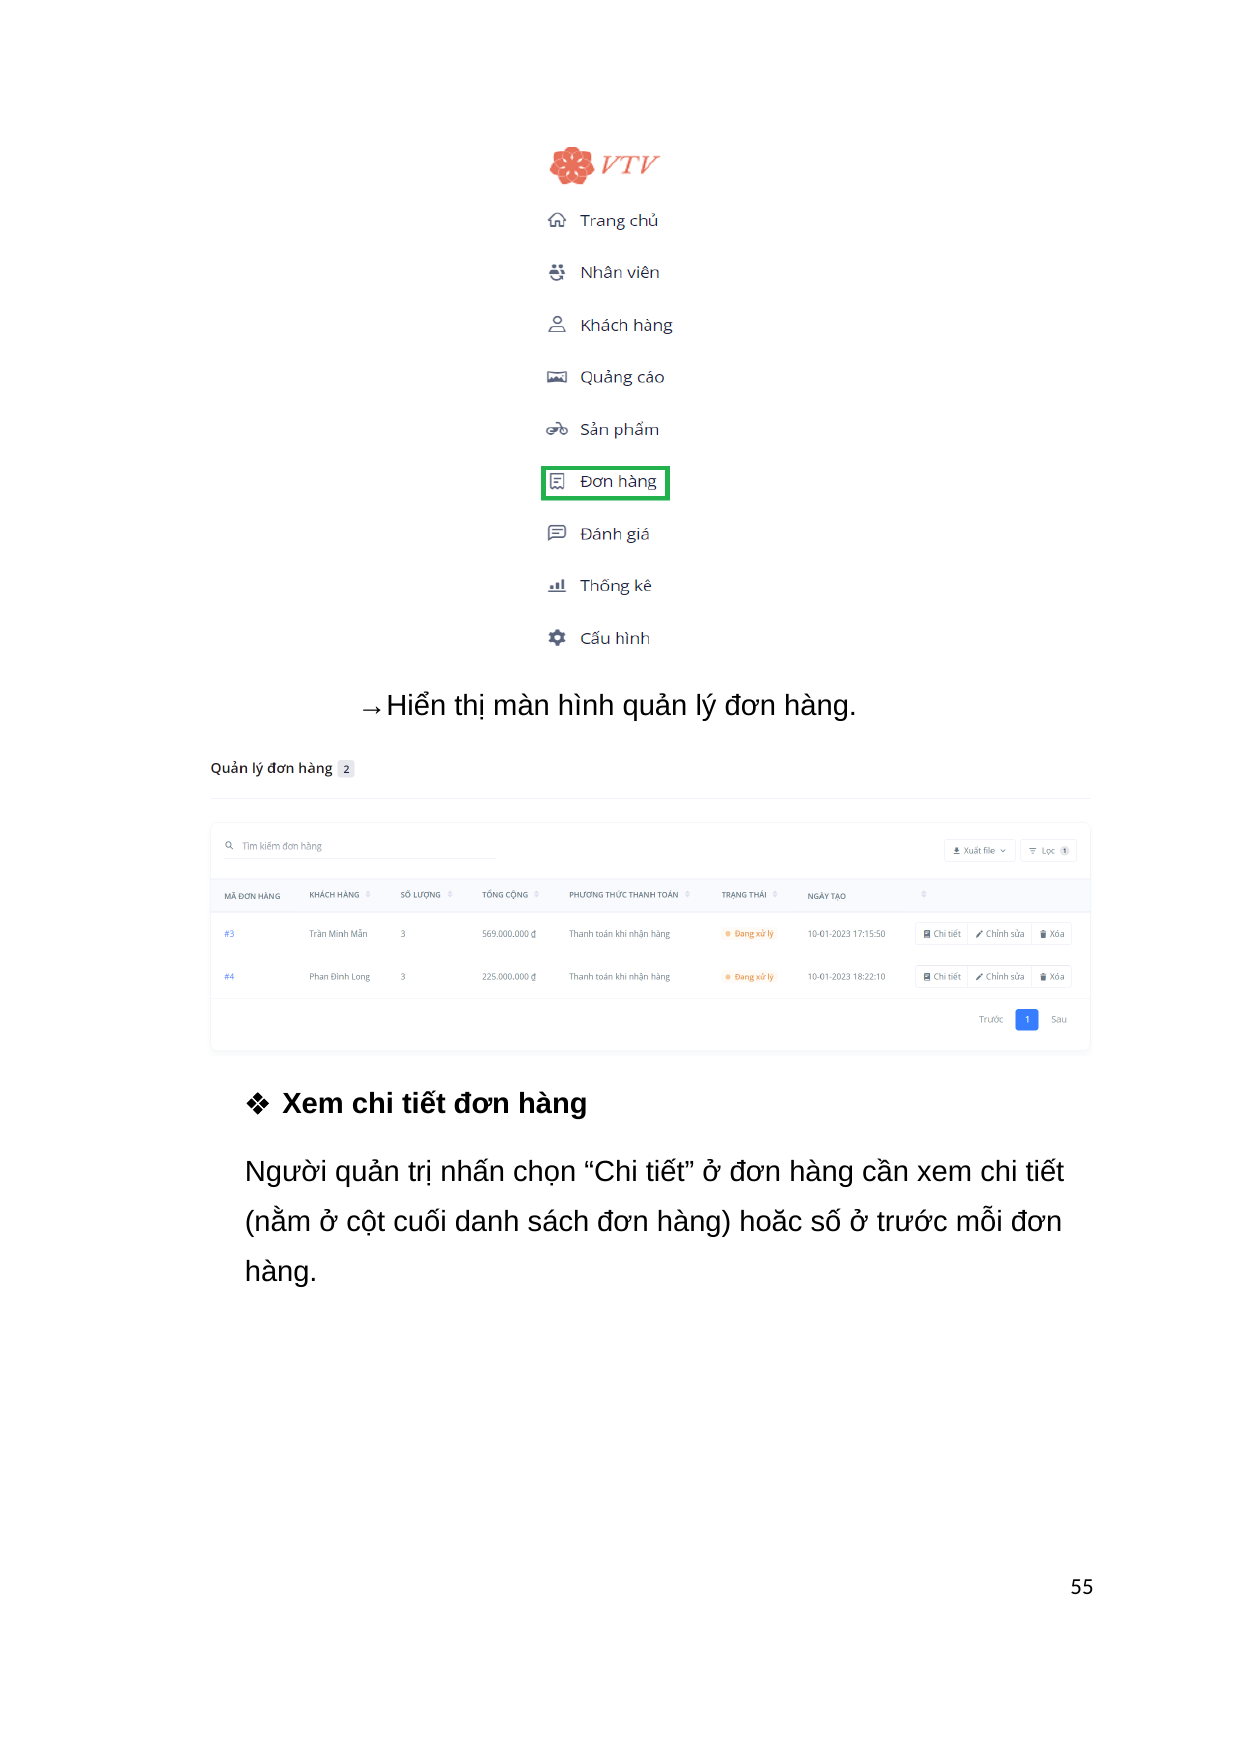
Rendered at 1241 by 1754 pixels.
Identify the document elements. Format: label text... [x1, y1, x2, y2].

picture [535, 147, 677, 658]
text Người quản trị nhấn chọn “Chi tiết” ở đơn hàng cần xem chi tiết (nằm ở cột cuối danh sách đơn hàng) hoăc số ở trước mỗi đơn hàng. [244, 1154, 1093, 1288]
list Xem chi tiết đơn hàng [244, 1086, 1093, 1120]
list →Hiển thị màn hình quản lý đơn hàng. [282, 688, 1093, 722]
picture [207, 755, 1094, 1056]
